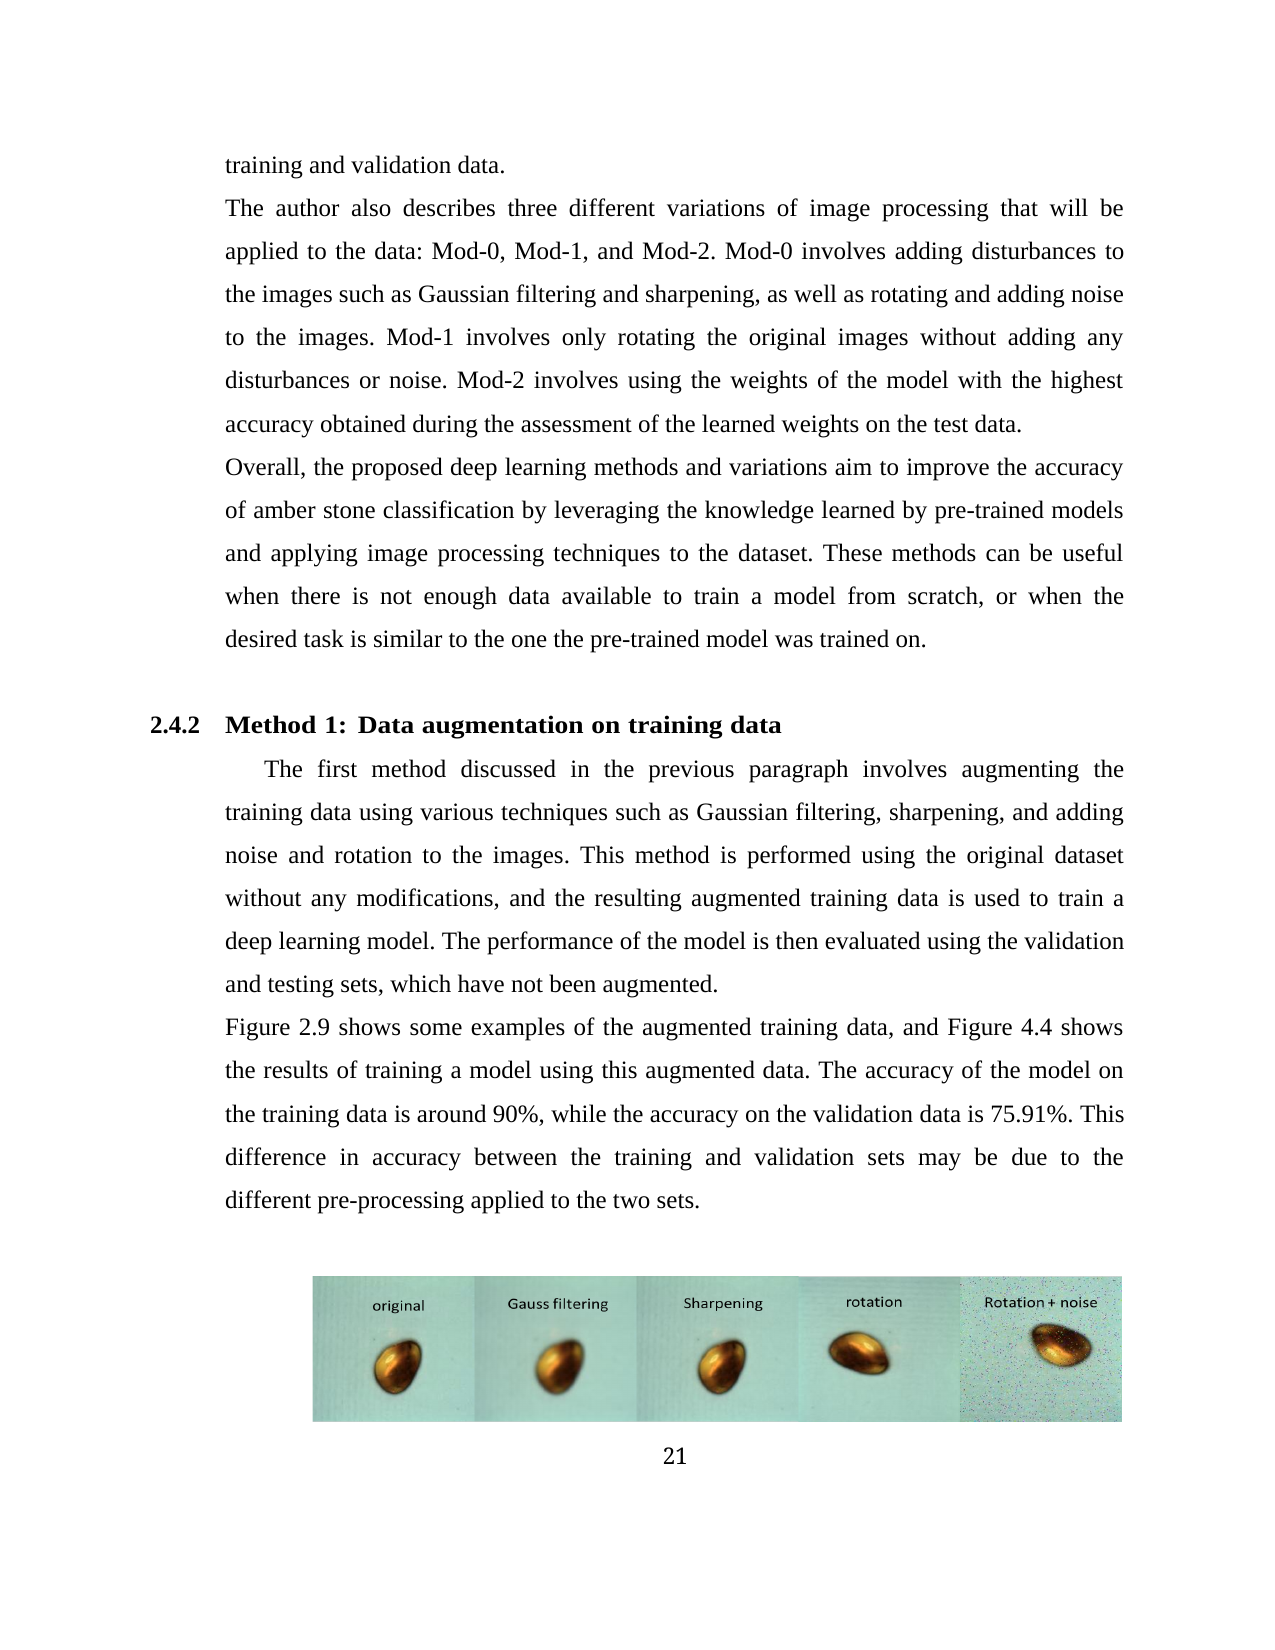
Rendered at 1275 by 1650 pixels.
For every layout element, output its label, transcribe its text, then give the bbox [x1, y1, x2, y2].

text Overall, the proposed deep learning methods and variations aim to improve the accuracy of amber stone classification by leveraging the knowledge learned by pre-trained models and applying image processing techniques to the dataset. These methods can be useful when there is not enough data available to train a model from scratch, or when the desired task is similar to the one the pre-trained model was trained on. [225, 452, 1125, 653]
list Method 1: Data augmentation on training data [150, 711, 1125, 739]
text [225, 150, 1125, 179]
text Figure 2.9 shows some examples of the augmented training data, and Figure 4.4 shows the results of training a model using this augmented data. The accuracy of the model on the training data is around 90%, while the accuracy on the validation data is 75.91%. This difference in accuracy between the training and validation sets may be due to the different pre-processing applied to the two sets. [225, 1012, 1125, 1214]
text The author also describes three different variations of image processing that will be applied to the data: Mod-0, Mod-1, and Mod-2. Mod-0 involves adding disturbances to the images such as Gaussian filtering and sharpening, as well as rotating and adding noise to the images. Mod-1 involves only rotating the original images without adding any disturbances or noise. Mod-2 involves using the weights of the model with the highest accuracy obtained during the assessment of the learned weights on the test data. [225, 193, 1125, 437]
text The first method discussed in the previous paragraph involves augmenting the training data using various techniques such as Gaussian filtering, sharpening, and adding noise and rotation to the images. This method is performed using the original dataset without any modifications, and the resulting augmented training data is used to train a deep learning model. The performance of the model is then evaluated using the validation and testing sets, which have not been augmented. [225, 754, 1125, 998]
picture [312, 1276, 1122, 1422]
